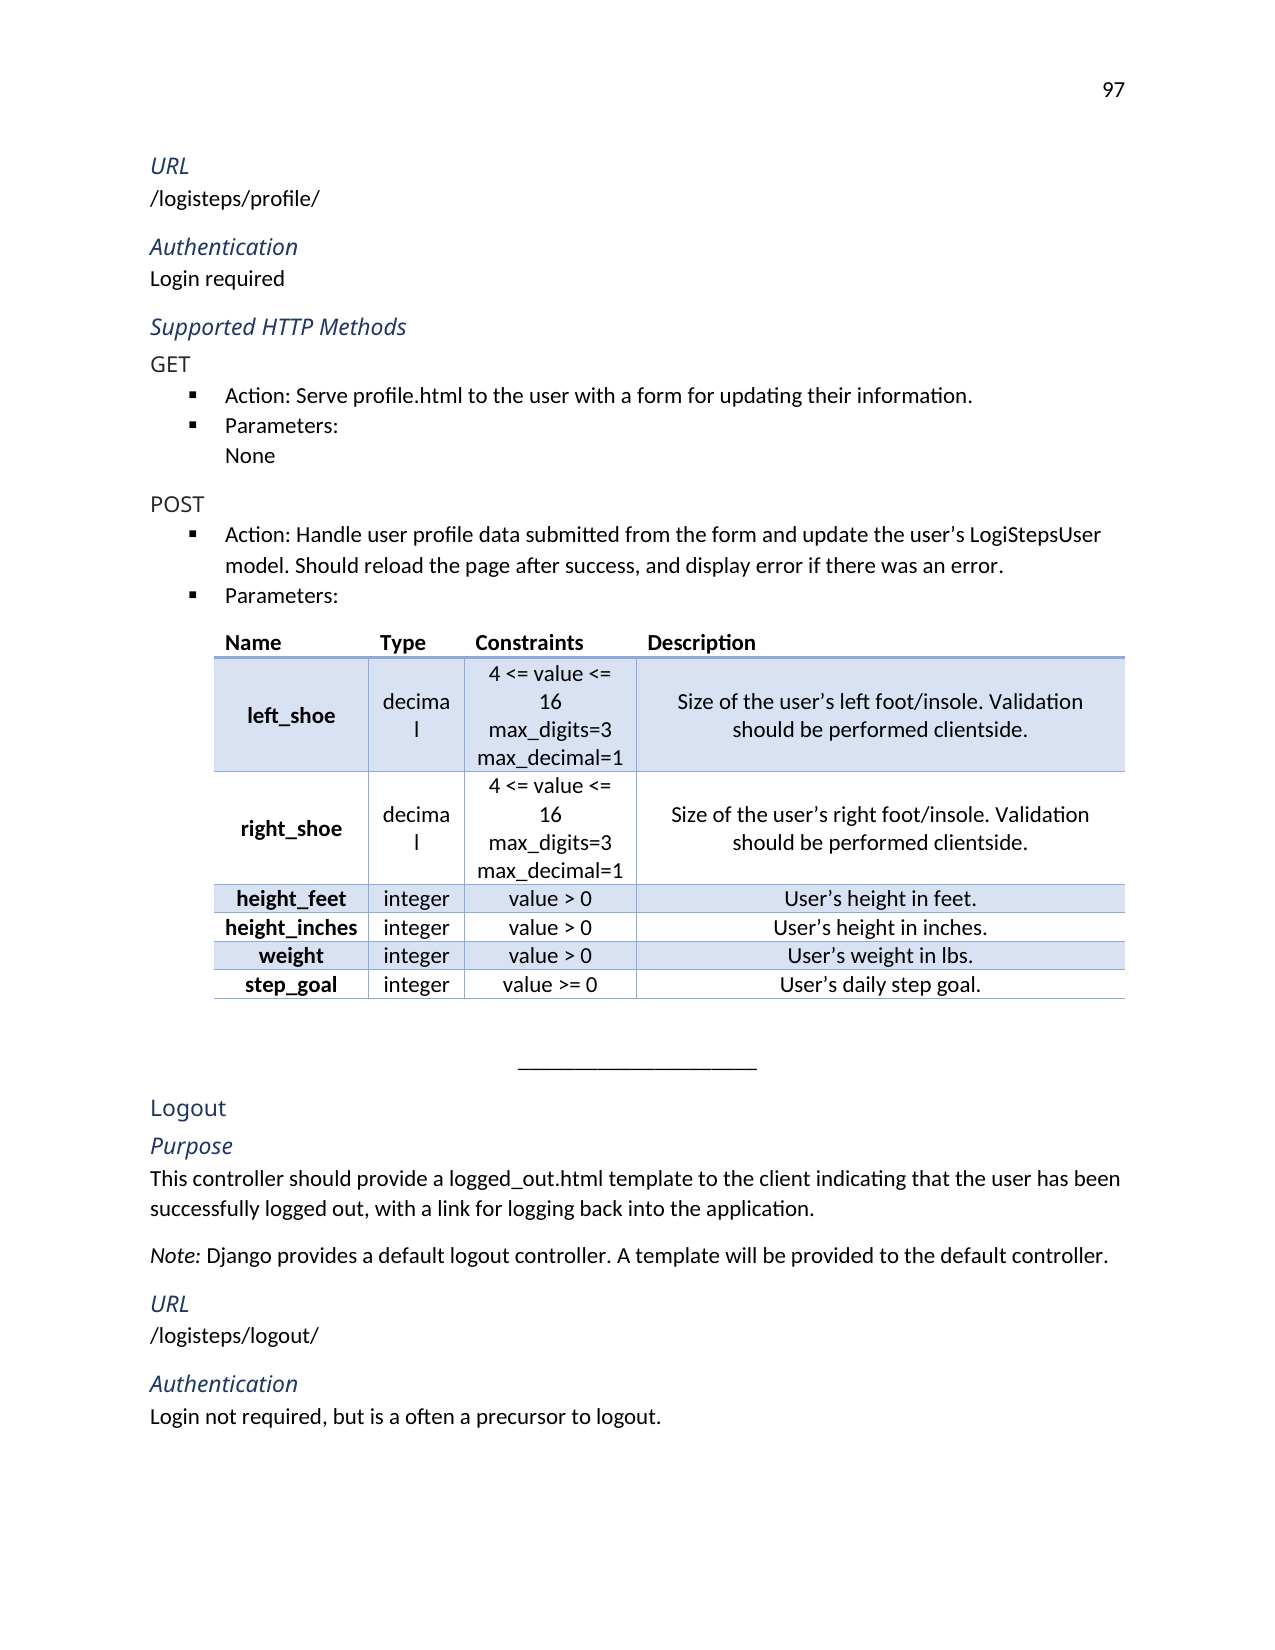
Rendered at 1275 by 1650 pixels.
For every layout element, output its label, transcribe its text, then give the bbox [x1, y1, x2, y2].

list Parameters: [187, 411, 1125, 439]
text Login required [150, 264, 1125, 292]
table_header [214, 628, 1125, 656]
subtitle Authentication [150, 231, 1125, 262]
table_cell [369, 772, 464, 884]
list Action: Handle user profile data submitted from the form and update the user’s LogiStepsUser model. Should reload the page after success, and display error if there was an error. [187, 521, 1125, 579]
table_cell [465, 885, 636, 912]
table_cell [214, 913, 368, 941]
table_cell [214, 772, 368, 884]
list None [225, 442, 1125, 470]
text /logisteps/profile/ [150, 184, 1125, 212]
text Note: Django provides a default logout controller. A template will be provided to the default controller. [150, 1241, 1125, 1269]
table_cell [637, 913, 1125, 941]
list Action: Serve profile.html to the user with a form for updating their information. [187, 381, 1125, 409]
list Parameters: [187, 581, 1125, 609]
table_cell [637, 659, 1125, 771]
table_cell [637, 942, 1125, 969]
subtitle Logout [150, 1092, 1125, 1123]
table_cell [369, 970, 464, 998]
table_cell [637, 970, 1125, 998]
text _____________________ [150, 1045, 1125, 1073]
subtitle POST [150, 488, 1125, 518]
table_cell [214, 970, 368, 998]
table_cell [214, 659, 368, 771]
subtitle URL [150, 1288, 1125, 1319]
text This controller should provide a logged_out.html template to the client indicating that the user has been successfully logged out, with a link for logging back into the application. [150, 1164, 1125, 1222]
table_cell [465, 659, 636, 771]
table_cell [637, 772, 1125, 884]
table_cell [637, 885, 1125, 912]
subtitle URL [150, 150, 1125, 181]
text /logisteps/logout/ [150, 1322, 1125, 1349]
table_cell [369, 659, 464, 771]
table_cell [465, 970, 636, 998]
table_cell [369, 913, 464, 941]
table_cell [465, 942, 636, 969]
subtitle Authentication [150, 1368, 1125, 1400]
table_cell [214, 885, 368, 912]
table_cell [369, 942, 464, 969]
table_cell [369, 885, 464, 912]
subtitle Purpose [150, 1130, 1125, 1161]
text Login not required, but is a often a precursor to logout. [150, 1402, 1125, 1430]
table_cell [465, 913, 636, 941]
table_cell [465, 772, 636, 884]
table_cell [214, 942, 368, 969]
subtitle GET [150, 349, 1125, 379]
subtitle Supported HTTP Methods [150, 311, 1125, 342]
